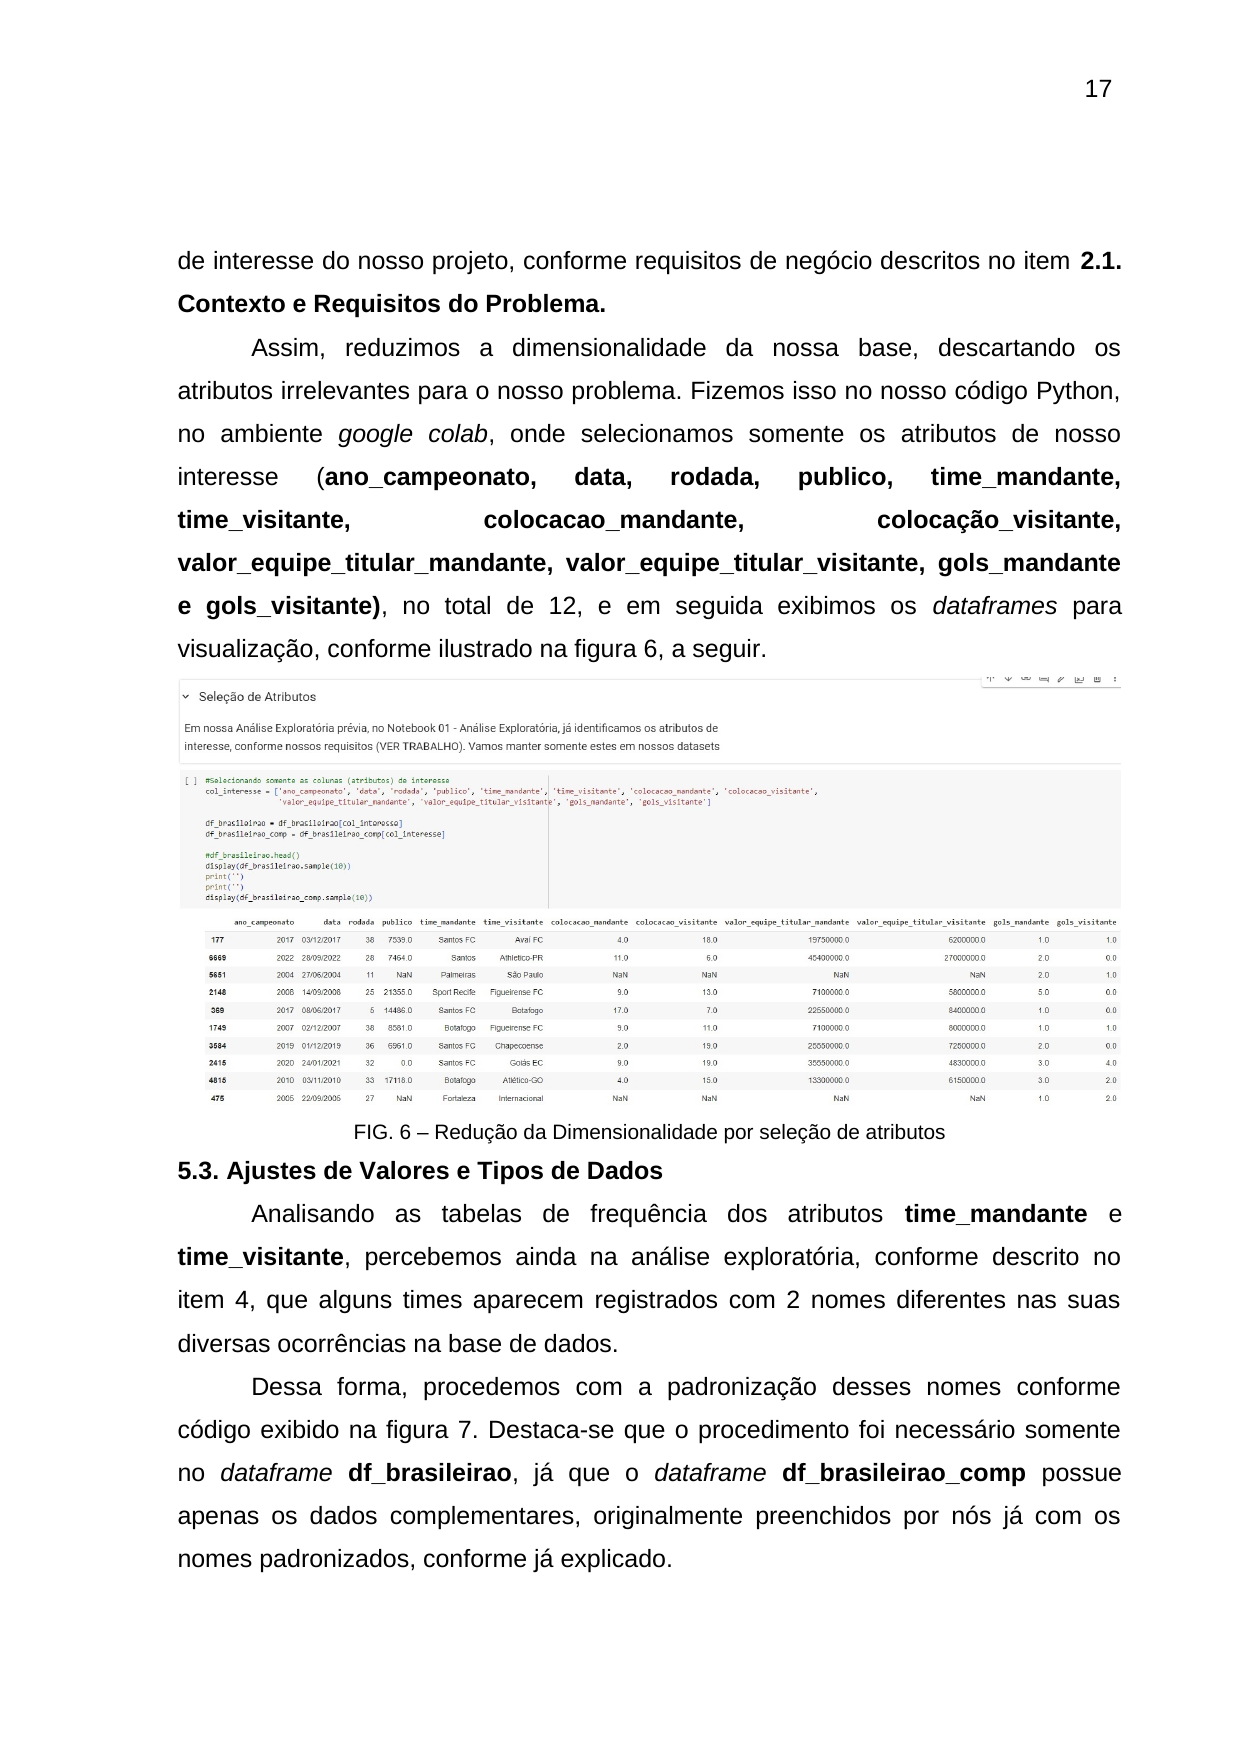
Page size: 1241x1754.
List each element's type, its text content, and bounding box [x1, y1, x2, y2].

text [177, 246, 1122, 318]
picture [178, 677, 1121, 1106]
text Dessa forma, procedemos com a padronização desses nomes conforme código exibido na figura 7. Destaca-se que o procedimento foi necessário somente no dataframe df_brasileirao, já que o dataframe df_brasileirao_comp possue apenas os dados complementares, originalmente preenchidos por nós já com os nomes padronizados, conforme já explicado. [177, 1372, 1122, 1573]
subtitle 5.3. Ajustes de Valores e Tipos de Dados [177, 1156, 1122, 1185]
text Assim, reduzimos a dimensionalidade da nossa base, descartando os atributos irrelevantes para o nosso problema. Fizemos isso no nosso código Python, no ambiente google colab, onde selecionamos somente os atributos de nosso interesse (ano_campeonato, data, rodada, publico, time_mandante, time_visitante, colocacao_mandante, colocação_visitante, valor_equipe_titular_mandante, valor_equipe_titular_visitante, gols_mandante e gols_visitante), no total de 12, e em seguida exibimos os dataframes para visualização, conforme ilustrado na figura 6, a seguir. [177, 332, 1122, 663]
text FIG. 6 – Redução da Dimensionalidade por seleção de atributos [177, 1120, 1122, 1144]
text Analisando as tabelas de frequência dos atributos time_mandante e time_visitante, percebemos ainda na análise exploratória, conforme descrito no item 4, que alguns times aparecem registrados com 2 nomes diferentes nas suas diversas ocorrências na base de dados. [177, 1199, 1122, 1357]
